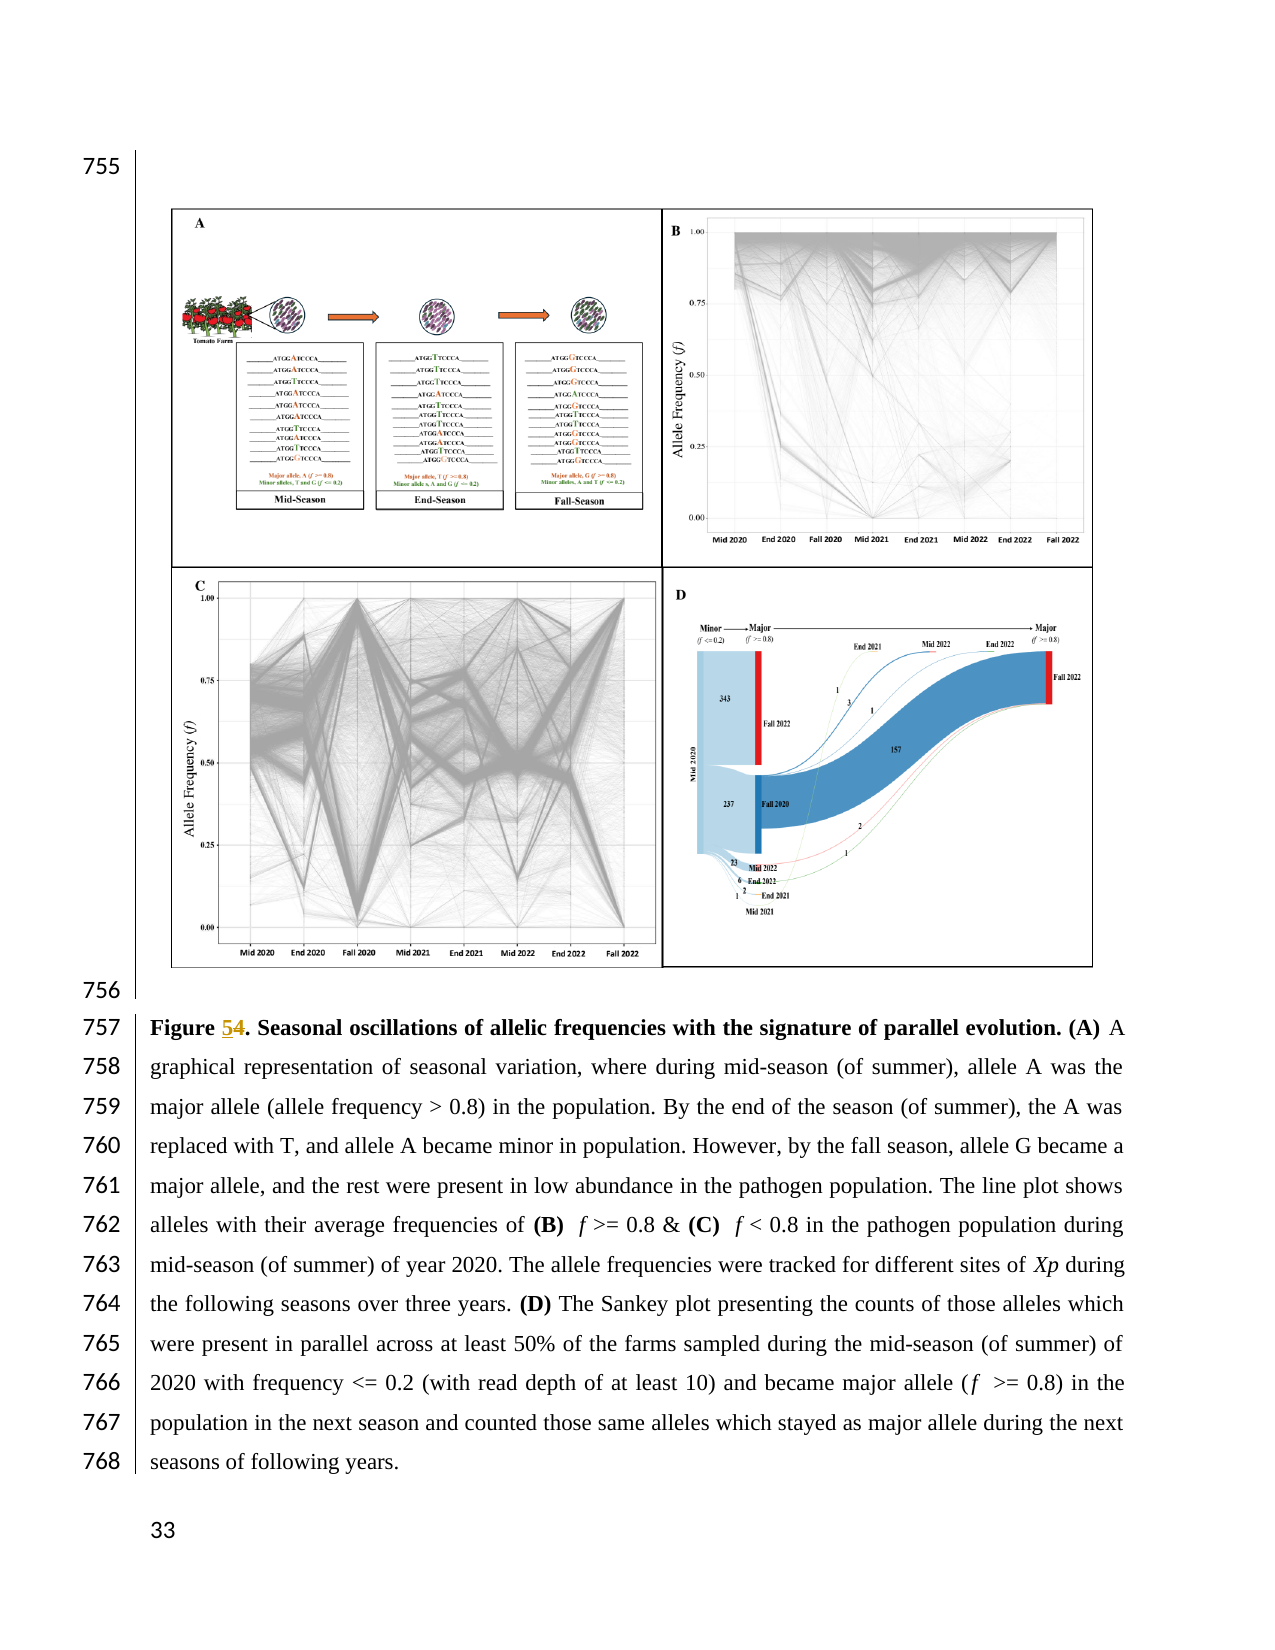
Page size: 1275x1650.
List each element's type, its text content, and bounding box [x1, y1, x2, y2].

text Figure . Seasonal oscillations of allelic frequencies with the signature of parallel evolution. (A) A graphical representation of seasonal variation, where during mid-season (of summer), allele A was the major allele (allele frequency > 0.8) in the population. By the end of the season (of summer), the A was replaced with T, and allele A became minor in population. However, by the fall season, allele G became a major allele, and the rest were present in low abundance in the pathogen population. The line plot shows alleles with their average frequencies of (B) f >= 0.8 & (C) f < 0.8 in the pathogen population during mid-season (of summer) of year 2020. The allele frequencies were tracked for different sites of Xp during the following seasons over three years. (D) The Sankey plot presenting the counts of those alleles which were present in parallel across at least 50% of the farms sampled during the mid-season (of summer) of 2020 with frequency <= 0.2 (with read depth of at least 10) and became major allele (f >= 0.8) in the population in the next season and counted those same alleles which stayed as major allele during the next seasons of following years. [150, 1014, 1125, 1474]
